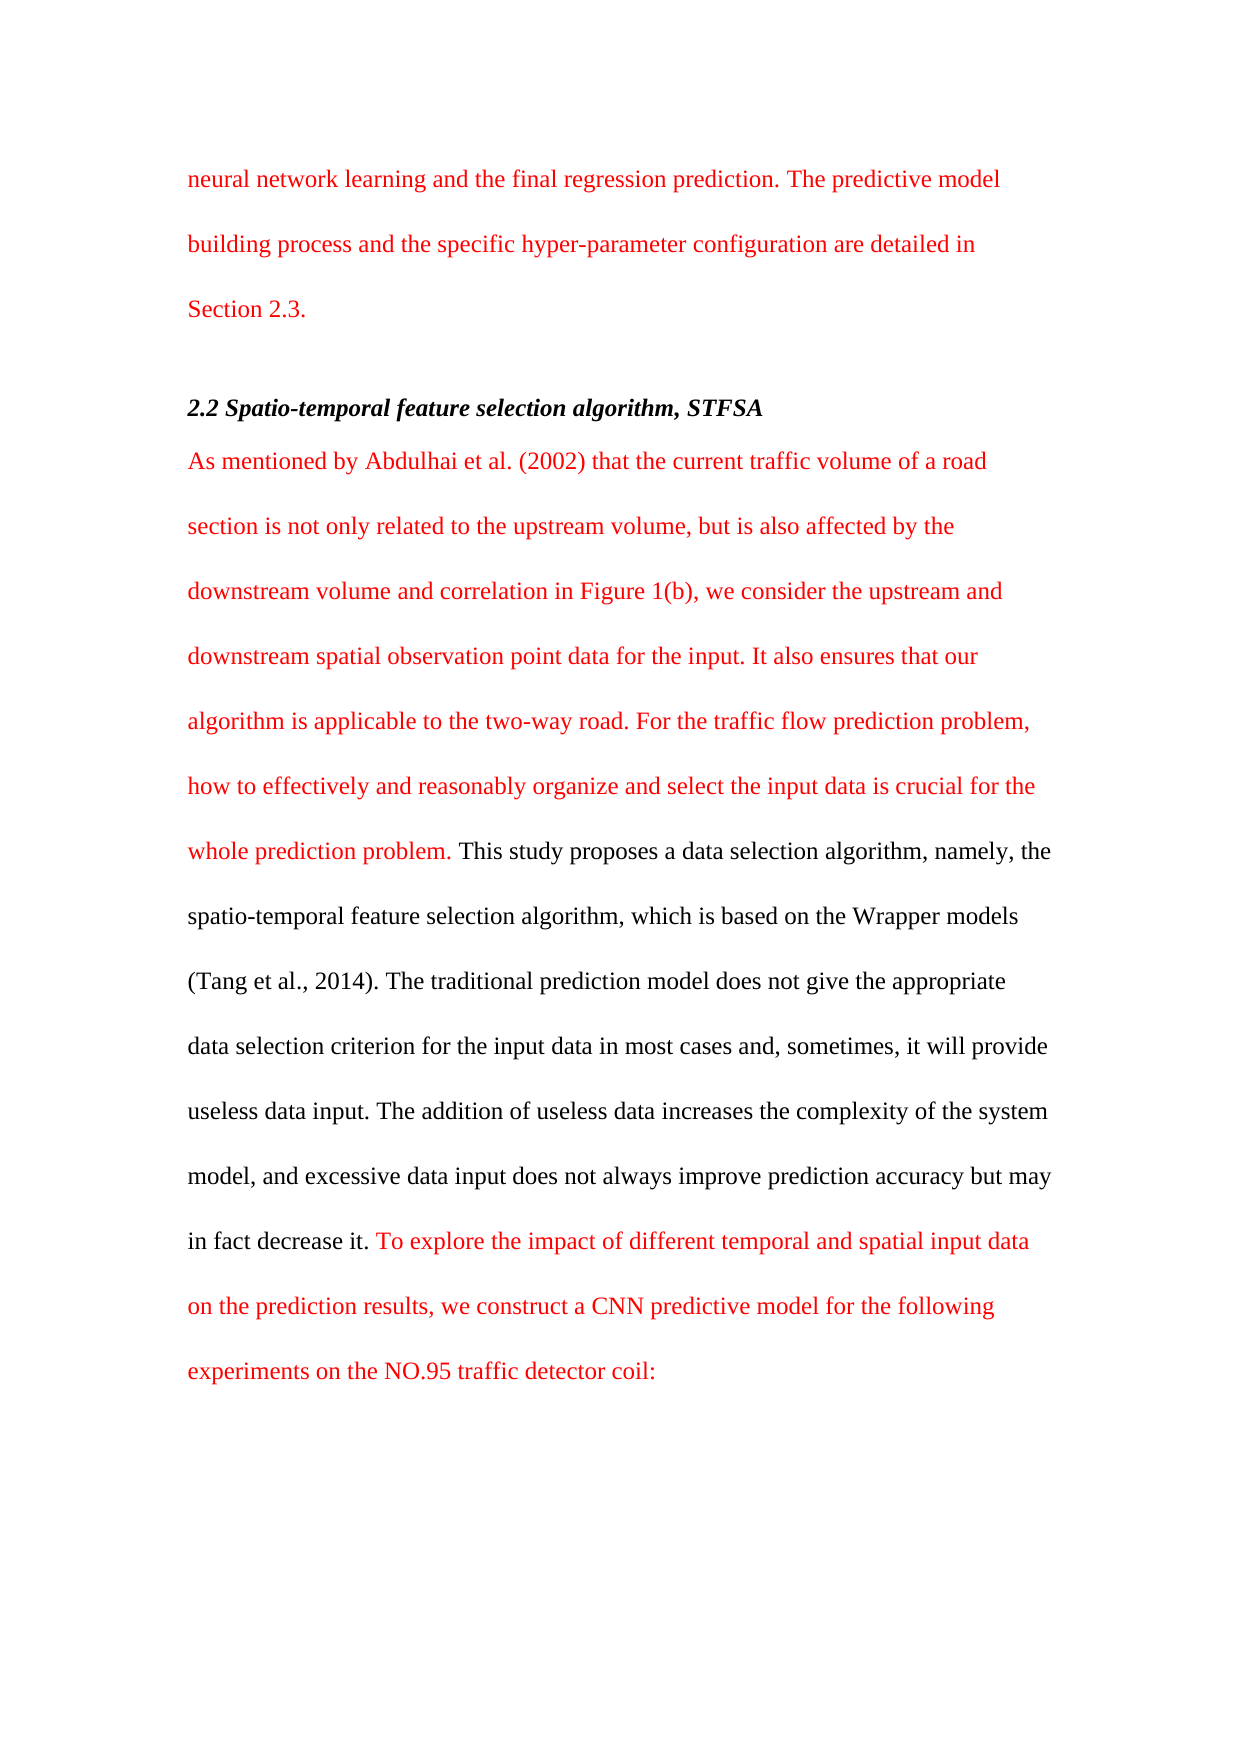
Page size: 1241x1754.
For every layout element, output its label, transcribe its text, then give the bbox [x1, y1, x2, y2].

subtitle 2.2 Spatio-temporal feature selection algorithm, STFSA [187, 391, 994, 423]
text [187, 162, 1053, 324]
text As mentioned by Abdulhai et al. (2002) that the current traffic volume of a road section is not only related to the upstream volume, but is also affected by the downstream volume and correlation in Figure 1(b), we consider the upstream and downstream spatial observation point data for the input. It also ensures that our algorithm is applicable to the two-way road. For the traffic flow prediction problem, how to effectively and reasonably organize and select the input data is crucial for the whole prediction problem. This study proposes a data selection algorithm, namely, the spatio-temporal feature selection algorithm, which is based on the Wrapper models (Tang et al., 2014). The traditional prediction model does not give the appropriate data selection criterion for the input data in most cases and, sometimes, it will provide useless data input. The addition of useless data increases the complexity of the system model, and excessive data input does not always improve prediction accuracy but may in fact decrease it. To explore the impact of different temporal and spatial input data on the prediction results, we construct a CNN predictive model for the following experiments on the NO.95 traffic detector coil: [187, 444, 1053, 1386]
